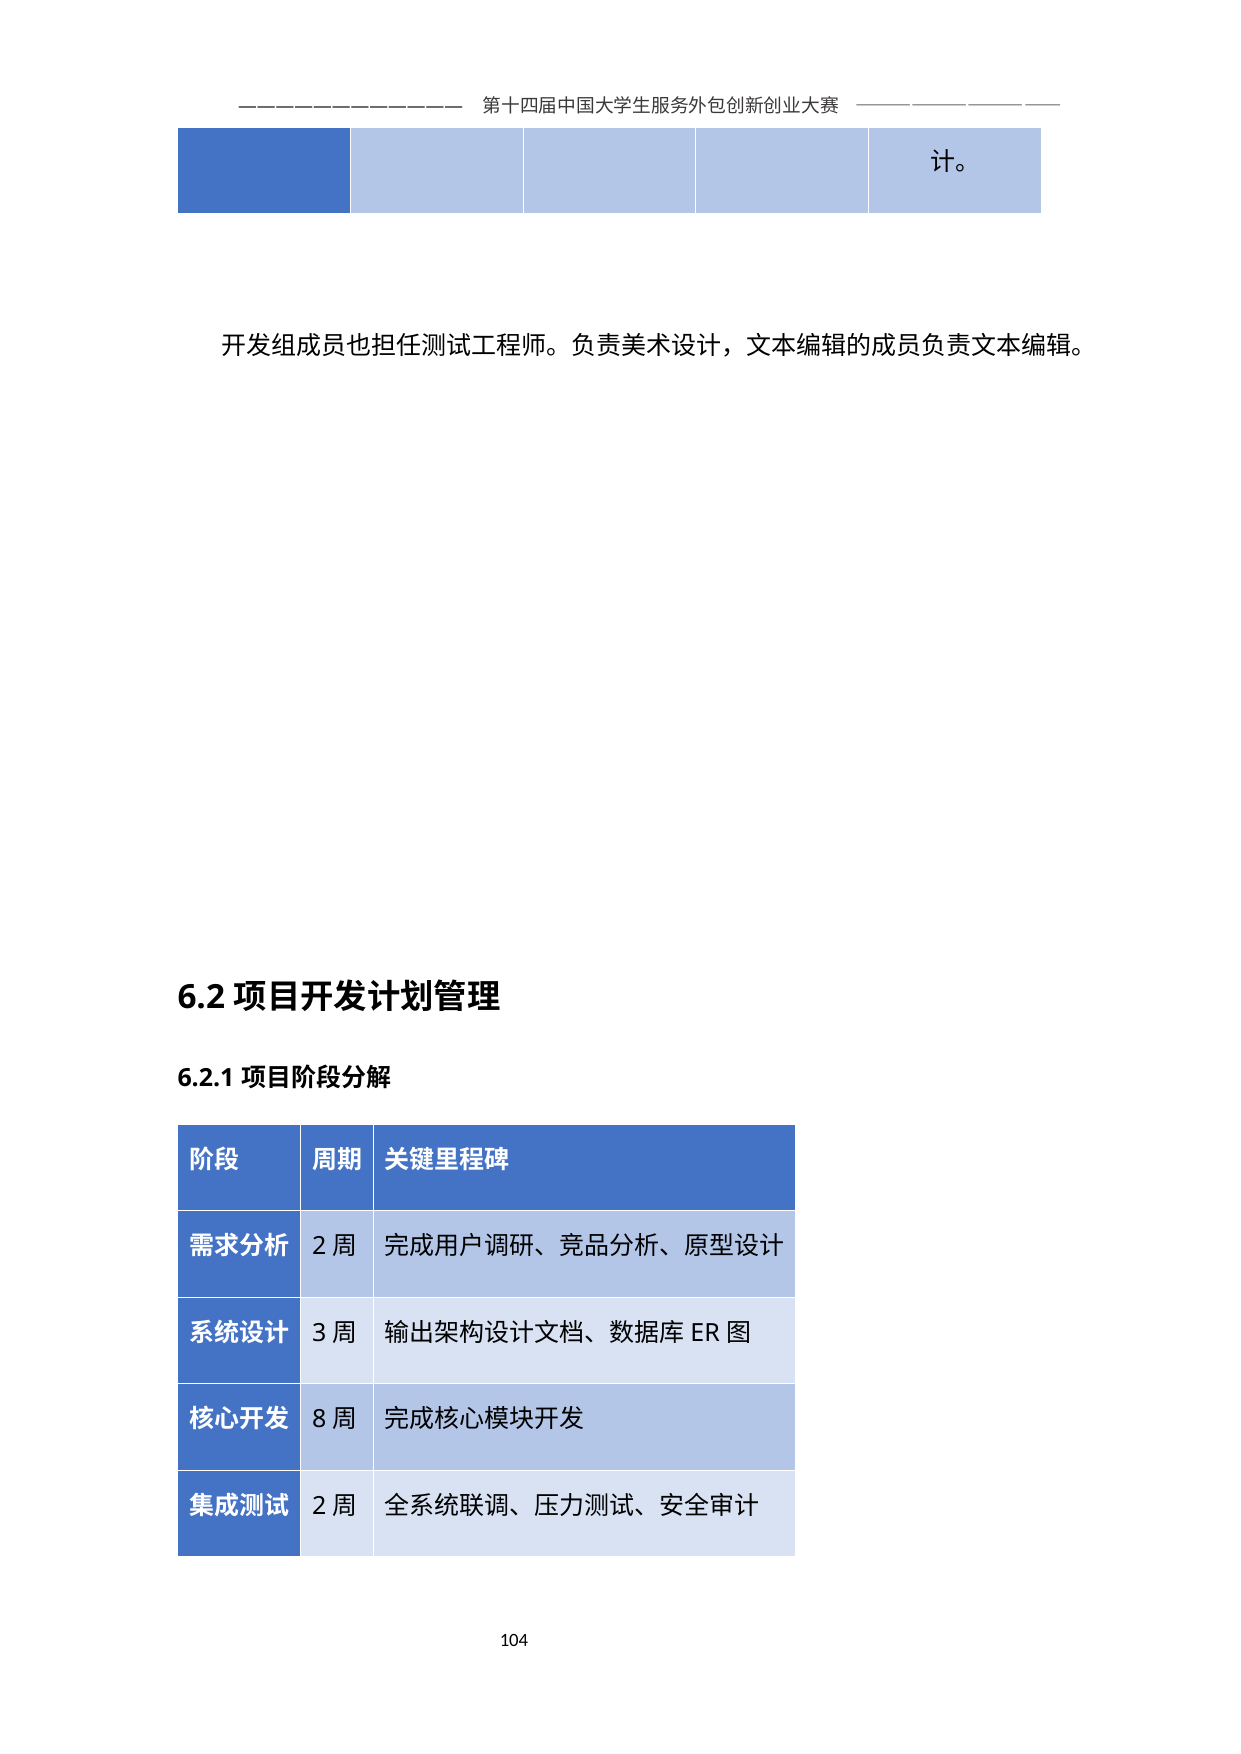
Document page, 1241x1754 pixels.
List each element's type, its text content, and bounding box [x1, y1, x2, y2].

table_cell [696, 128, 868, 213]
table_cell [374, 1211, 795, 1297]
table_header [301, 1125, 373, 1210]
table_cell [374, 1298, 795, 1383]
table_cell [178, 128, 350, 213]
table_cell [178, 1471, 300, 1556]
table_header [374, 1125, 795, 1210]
subtitle 6.2.1 项目阶段分解 [177, 1043, 1122, 1108]
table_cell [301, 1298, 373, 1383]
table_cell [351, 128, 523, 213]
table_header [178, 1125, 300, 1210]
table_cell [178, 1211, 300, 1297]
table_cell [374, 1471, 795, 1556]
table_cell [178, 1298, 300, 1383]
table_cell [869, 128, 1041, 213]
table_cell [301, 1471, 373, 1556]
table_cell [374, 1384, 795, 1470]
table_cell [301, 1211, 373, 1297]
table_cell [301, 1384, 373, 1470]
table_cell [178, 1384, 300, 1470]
subtitle 6.2 项目开发计划管理 [177, 961, 1122, 1026]
text 开发组成员也担任测试工程师。负责美术设计，文本编辑的成员负责文本编辑。 [177, 311, 1122, 376]
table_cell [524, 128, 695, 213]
